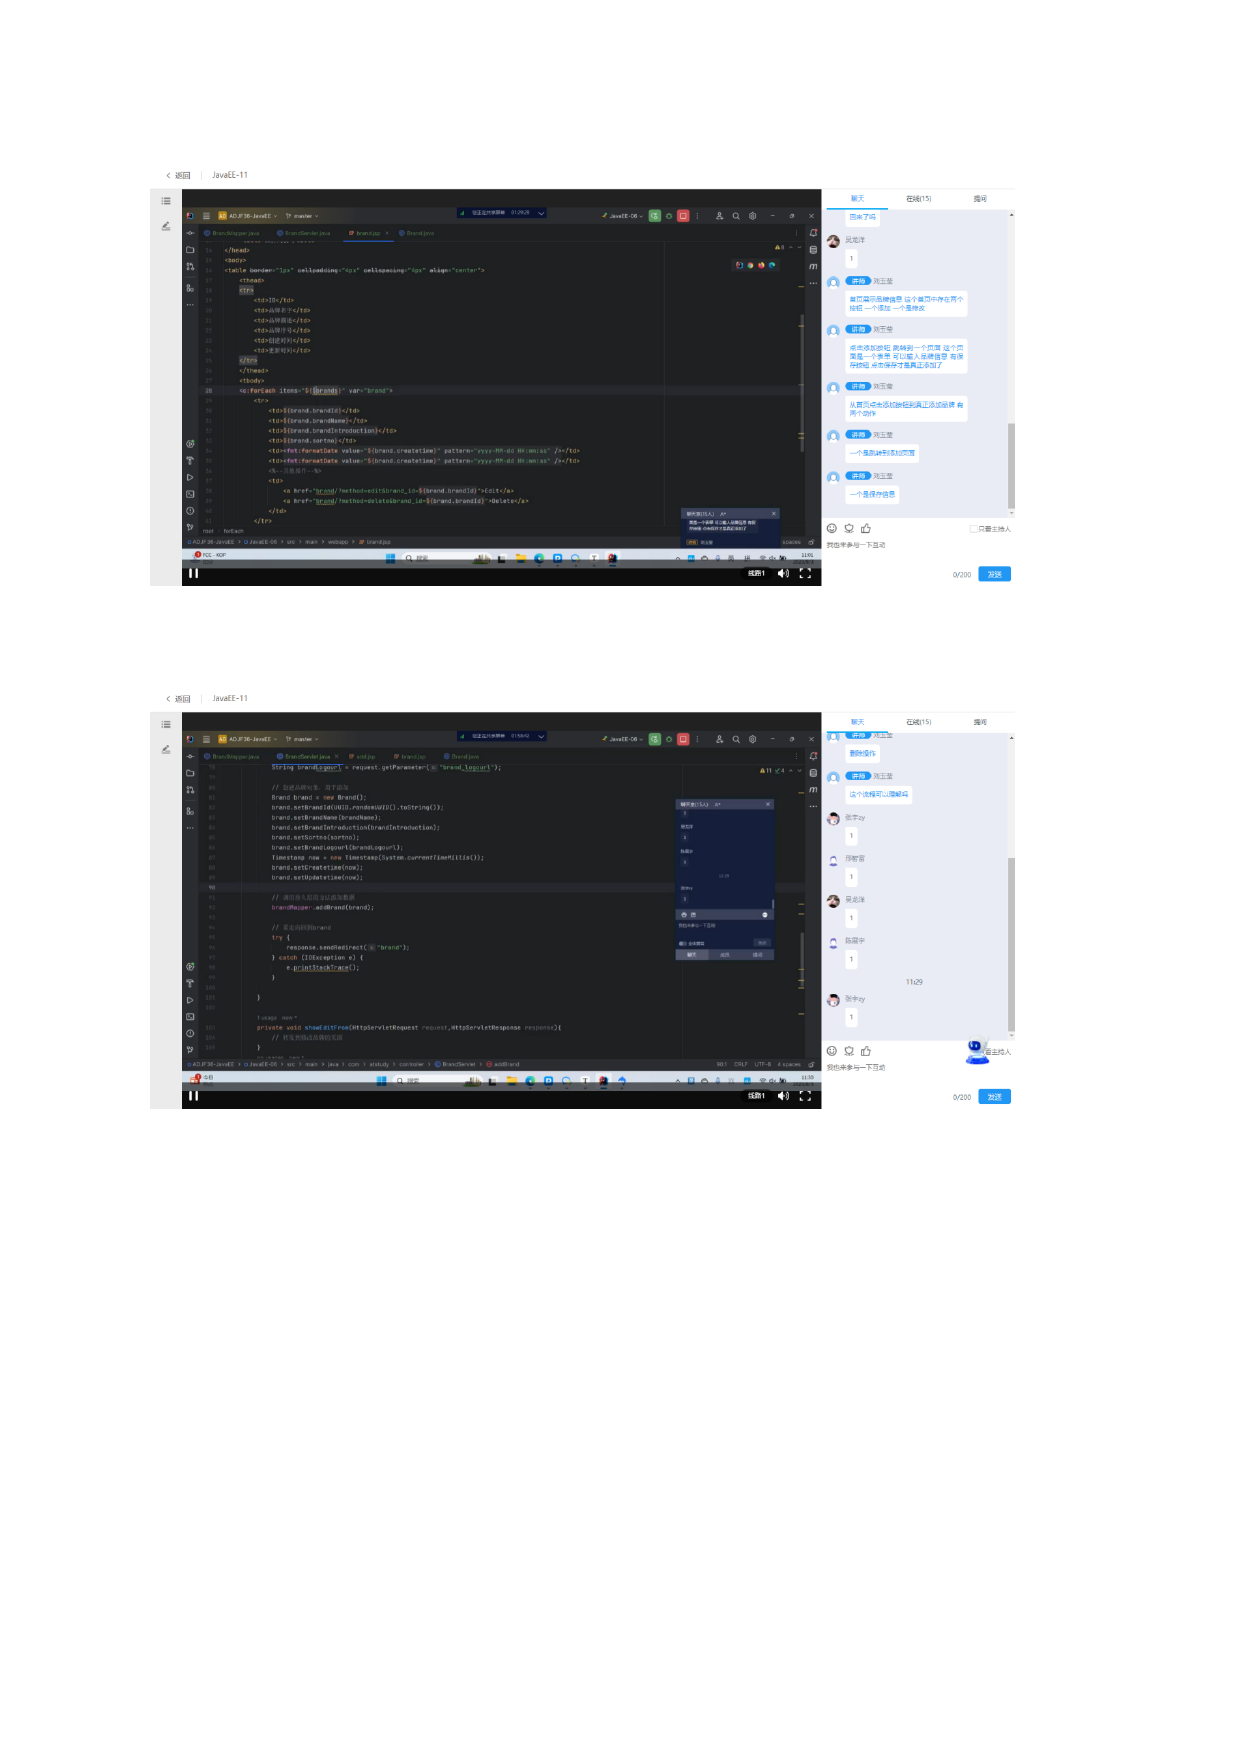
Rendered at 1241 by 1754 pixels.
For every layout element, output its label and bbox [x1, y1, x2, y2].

picture [150, 685, 1015, 1109]
picture [150, 162, 1015, 586]
